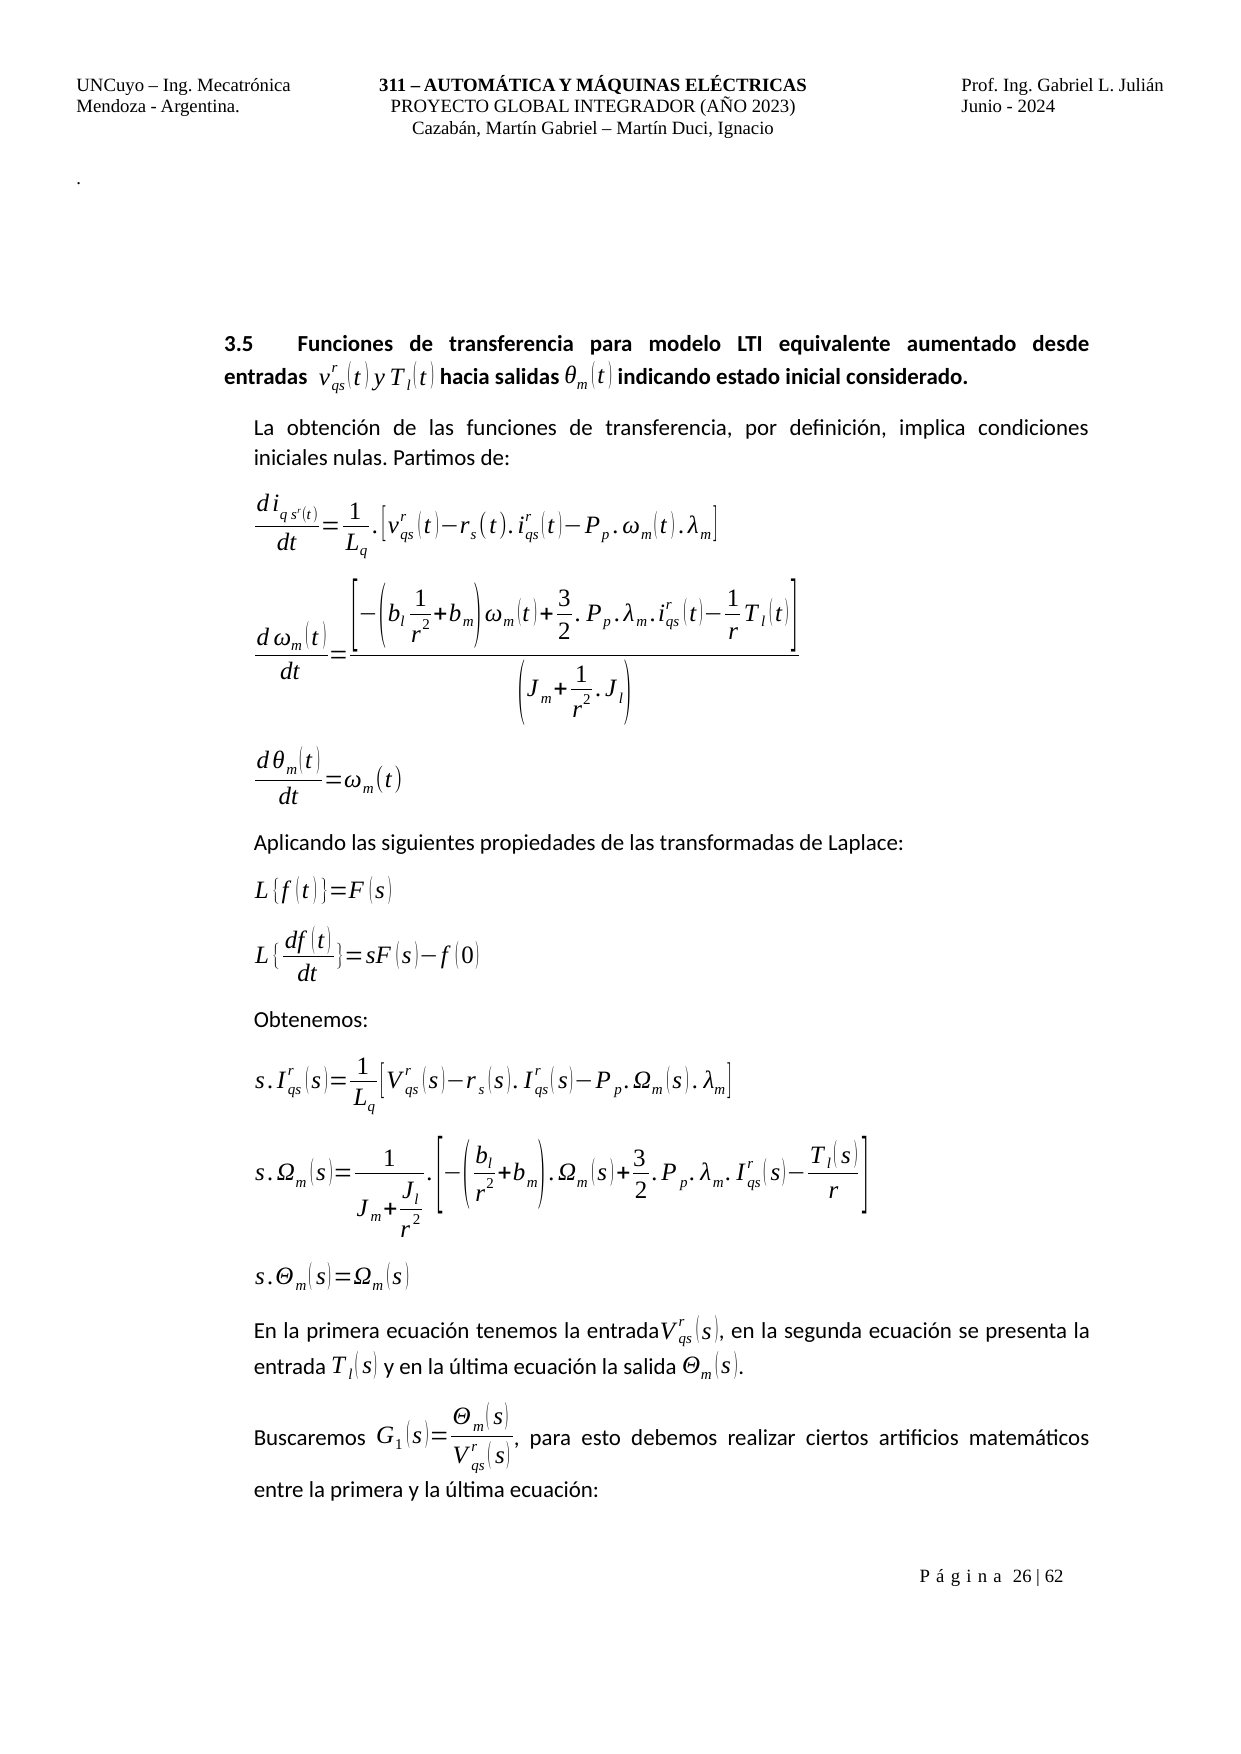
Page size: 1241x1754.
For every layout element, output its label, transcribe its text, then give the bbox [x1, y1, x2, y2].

text La obtención de las funciones de transferencia, por definición, implica condiciones iniciales nulas. Partimos de: [253, 413, 1090, 471]
text En la primera ecuación tenemos la entrada, en la segunda ecuación se presenta la entrada y en la última ecuación la salida . [253, 1313, 1090, 1383]
subtitle Funciones de transferencia para modelo LTI equivalente aumentado desde entradas hacia salidas indicando estado inicial considerado. [224, 329, 1090, 394]
text Buscaremos , para esto debemos realizar ciertos artificios matemáticos entre la primera y la última ecuación: [253, 1401, 1090, 1503]
text Obtenemos: [253, 1006, 1090, 1033]
text Aplicando las siguientes propiedades de las transformadas de Laplace: [253, 828, 1090, 856]
